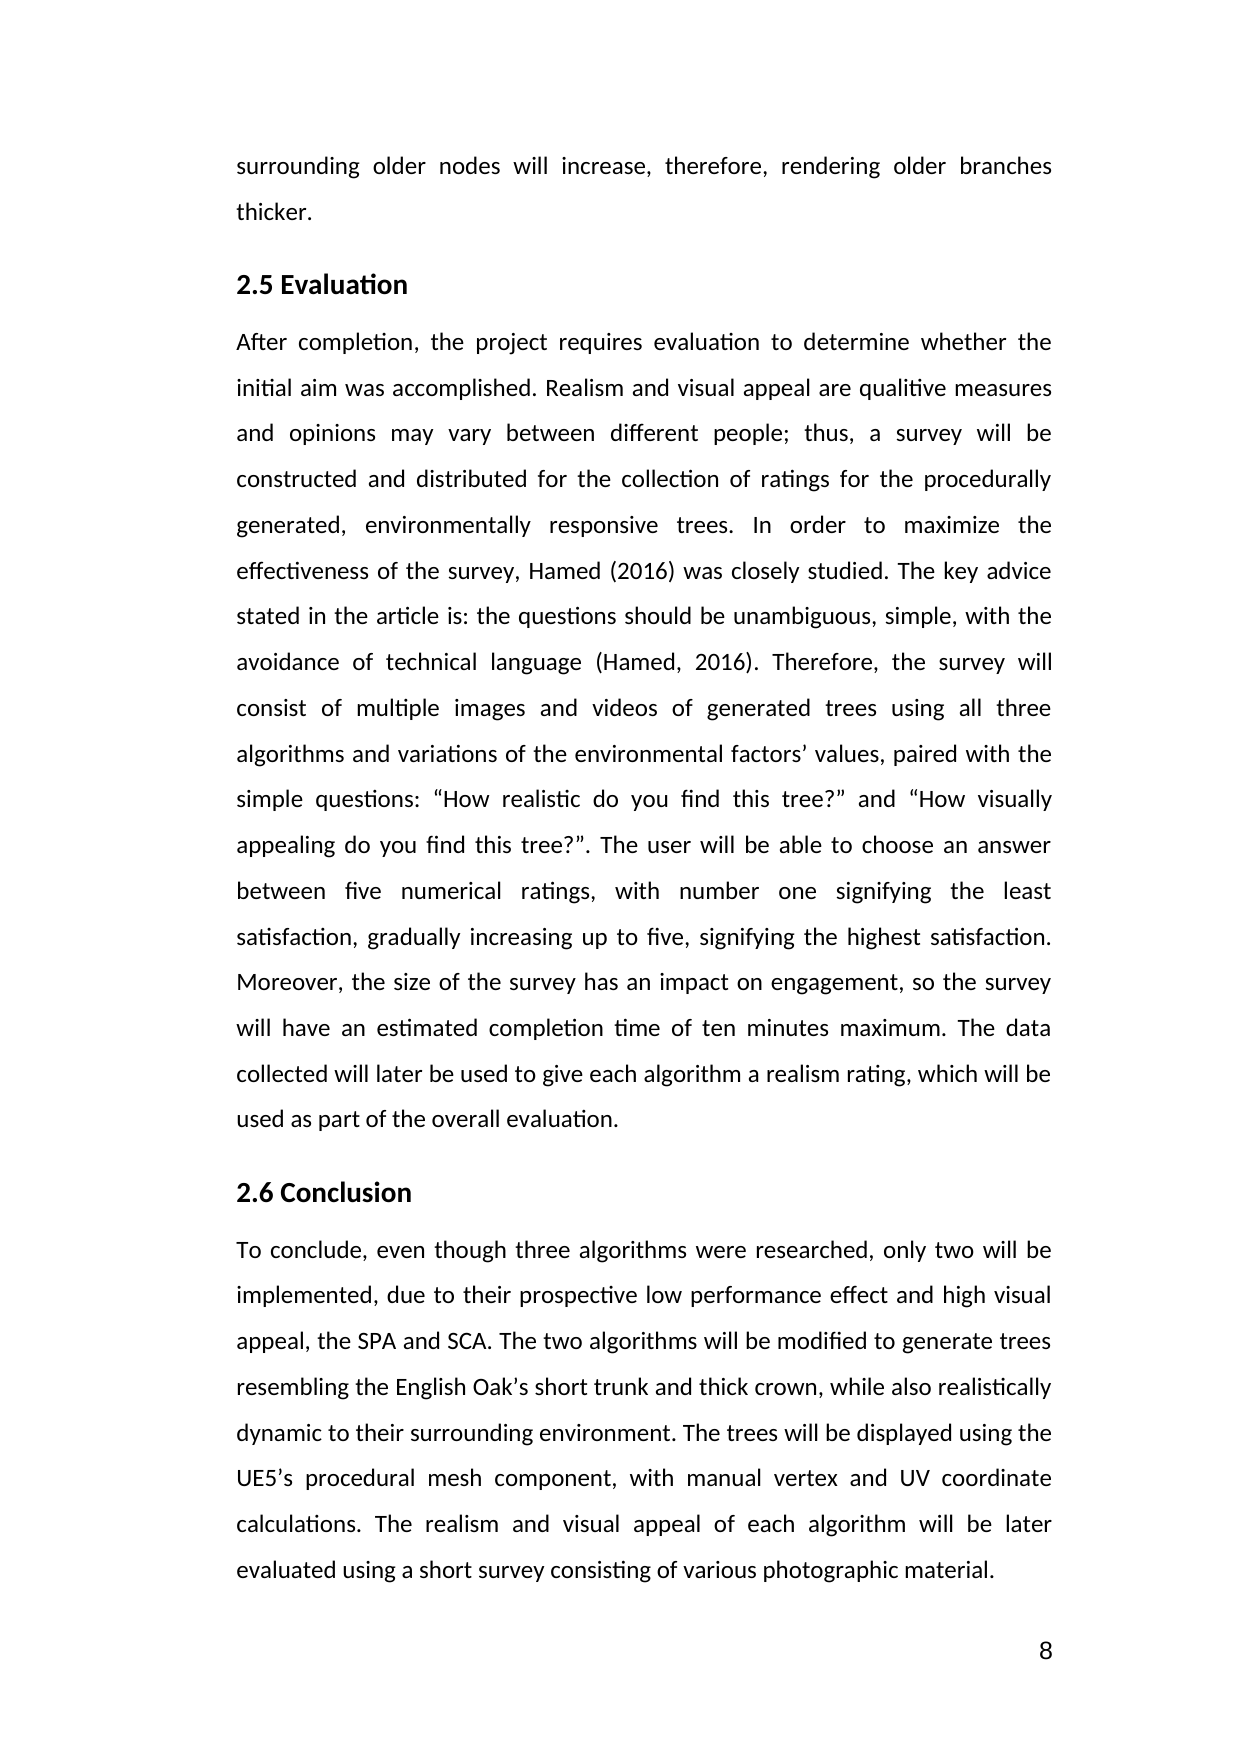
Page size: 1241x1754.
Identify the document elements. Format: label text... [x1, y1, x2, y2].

text To conclude, even though three algorithms were researched, only two will be implemented, due to their prospective low performance effect and high visual appeal, the SPA and SCA. The two algorithms will be modified to generate trees resembling the English Oak’s short trunk and thick crown, while also realistically dynamic to their surrounding environment. The trees will be displayed using the UE5’s procedural mesh component, with manual vertex and UV coordinate calculations. The realism and visual appeal of each algorithm will be later evaluated using a short survey consisting of various photographic material. [236, 1234, 1053, 1584]
subtitle 2.6 Conclusion [236, 1174, 1053, 1210]
subtitle 2.5 Evaluation [236, 266, 1053, 302]
text After completion, the project requires evaluation to determine whether the initial aim was accomplished. Realism and visual appeal are qualitive measures and opinions may vary between different people; thus, a survey will be constructed and distributed for the collection of ratings for the procedurally generated, environmentally responsive trees. In order to maximize the effectiveness of the survey, Hamed (2016) was closely studied. The key advice stated in the article is: the questions should be unambiguous, simple, with the avoidance of technical language . Therefore, the survey will consist of multiple images and videos of generated trees using all three algorithms and variations of the environmental factors’ values, paired with the simple questions: “How realistic do you find this tree?” and “How visually appealing do you find this tree?”. The user will be able to choose an answer between five numerical ratings, with number one signifying the least satisfaction, gradually increasing up to five, signifying the highest satisfaction. Moreover, the size of the survey has an impact on engagement, so the survey will have an estimated completion time of ten minutes maximum. The data collected will later be used to give each algorithm a realism rating, which will be used as part of the overall evaluation. [236, 326, 1053, 1134]
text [236, 150, 1053, 226]
